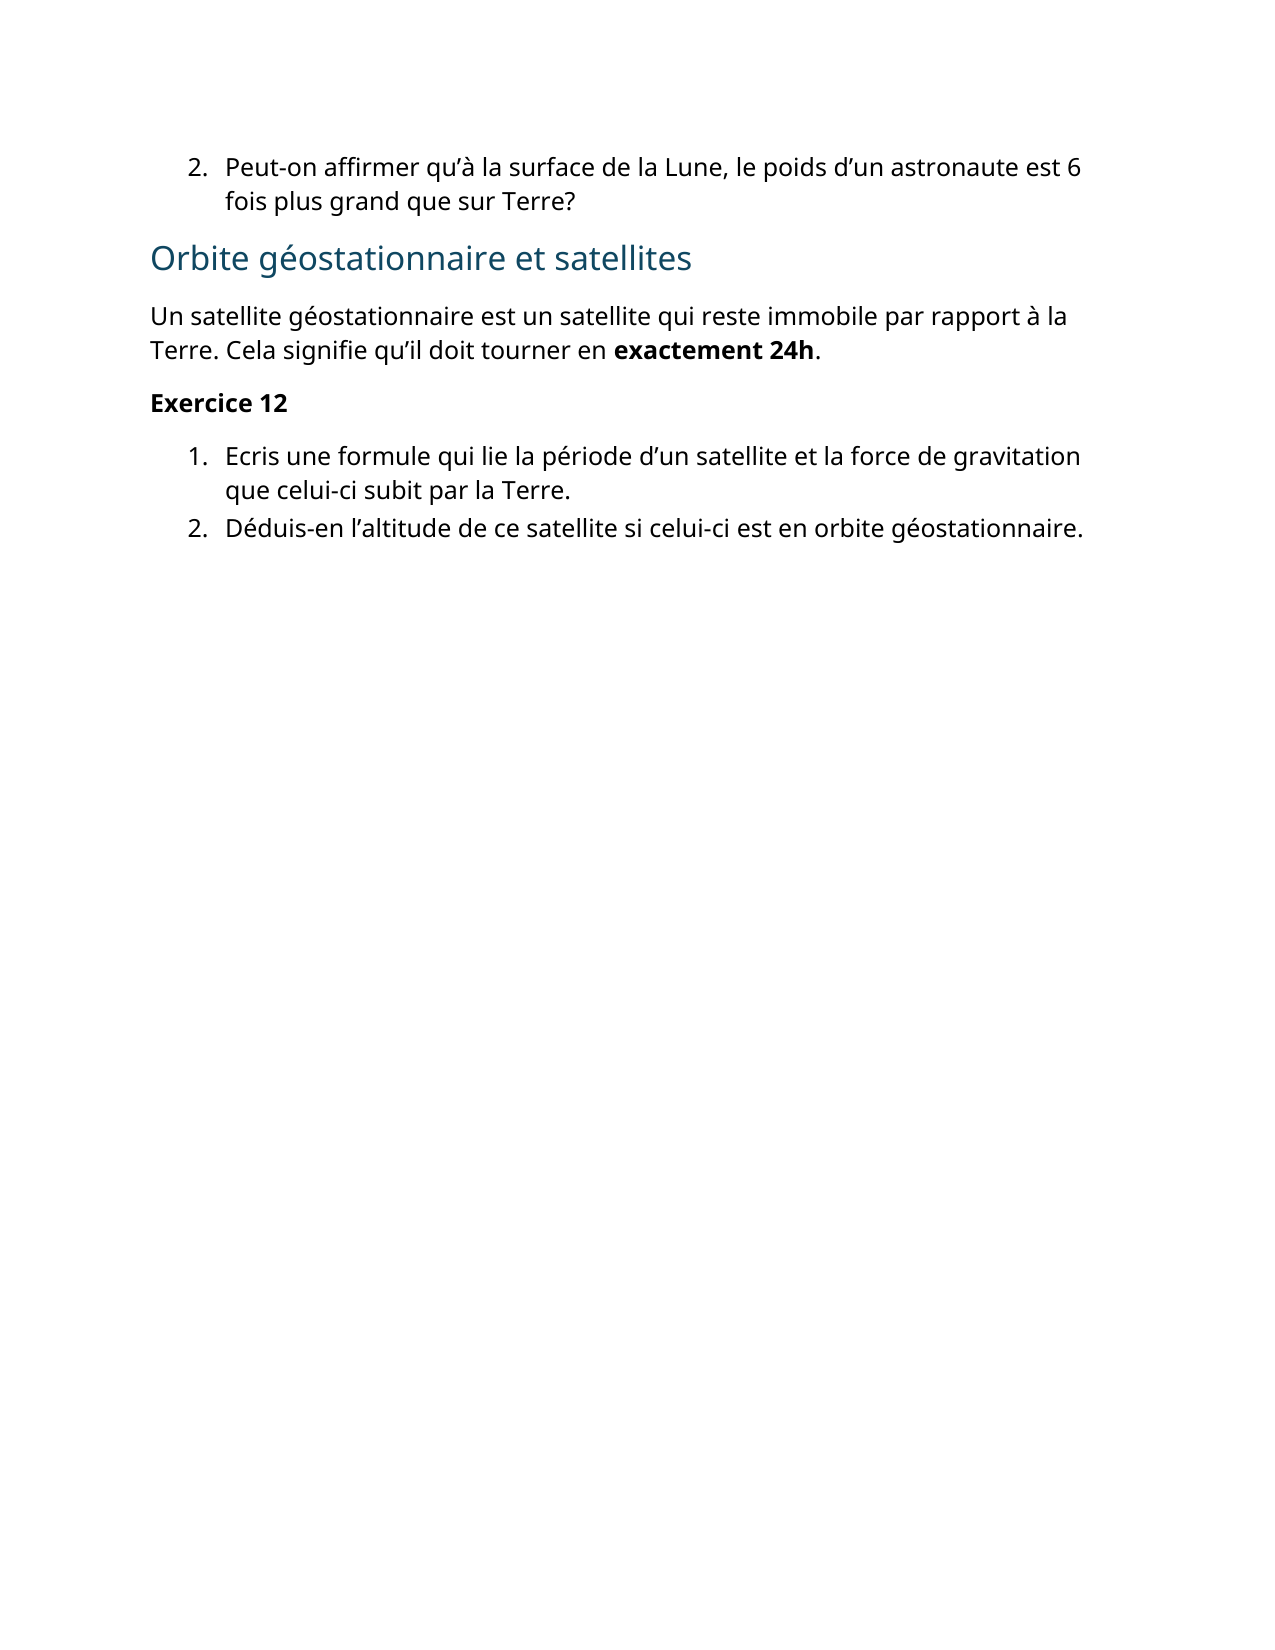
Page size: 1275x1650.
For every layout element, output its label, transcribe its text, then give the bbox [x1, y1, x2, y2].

list Ecris une formule qui lie la période d’un satellite et la force de gravitation que celui-ci subit par la Terre. [187, 439, 1125, 507]
list Peut-on affirmer qu’à la surface de la Lune, le poids d’un astronaute est 6 fois plus grand que sur Terre? [187, 150, 1125, 218]
subtitle Orbite géostationnaire et satellites [150, 235, 1125, 280]
text Un satellite géostationnaire est un satellite qui reste immobile par rapport à la Terre. Cela signifie qu’il doit tourner en exactement 24h. [150, 299, 1125, 367]
text Exercice 12 [150, 386, 1125, 420]
list Déduis-en l’altitude de ce satellite si celui-ci est en orbite géostationnaire. [187, 511, 1125, 544]
